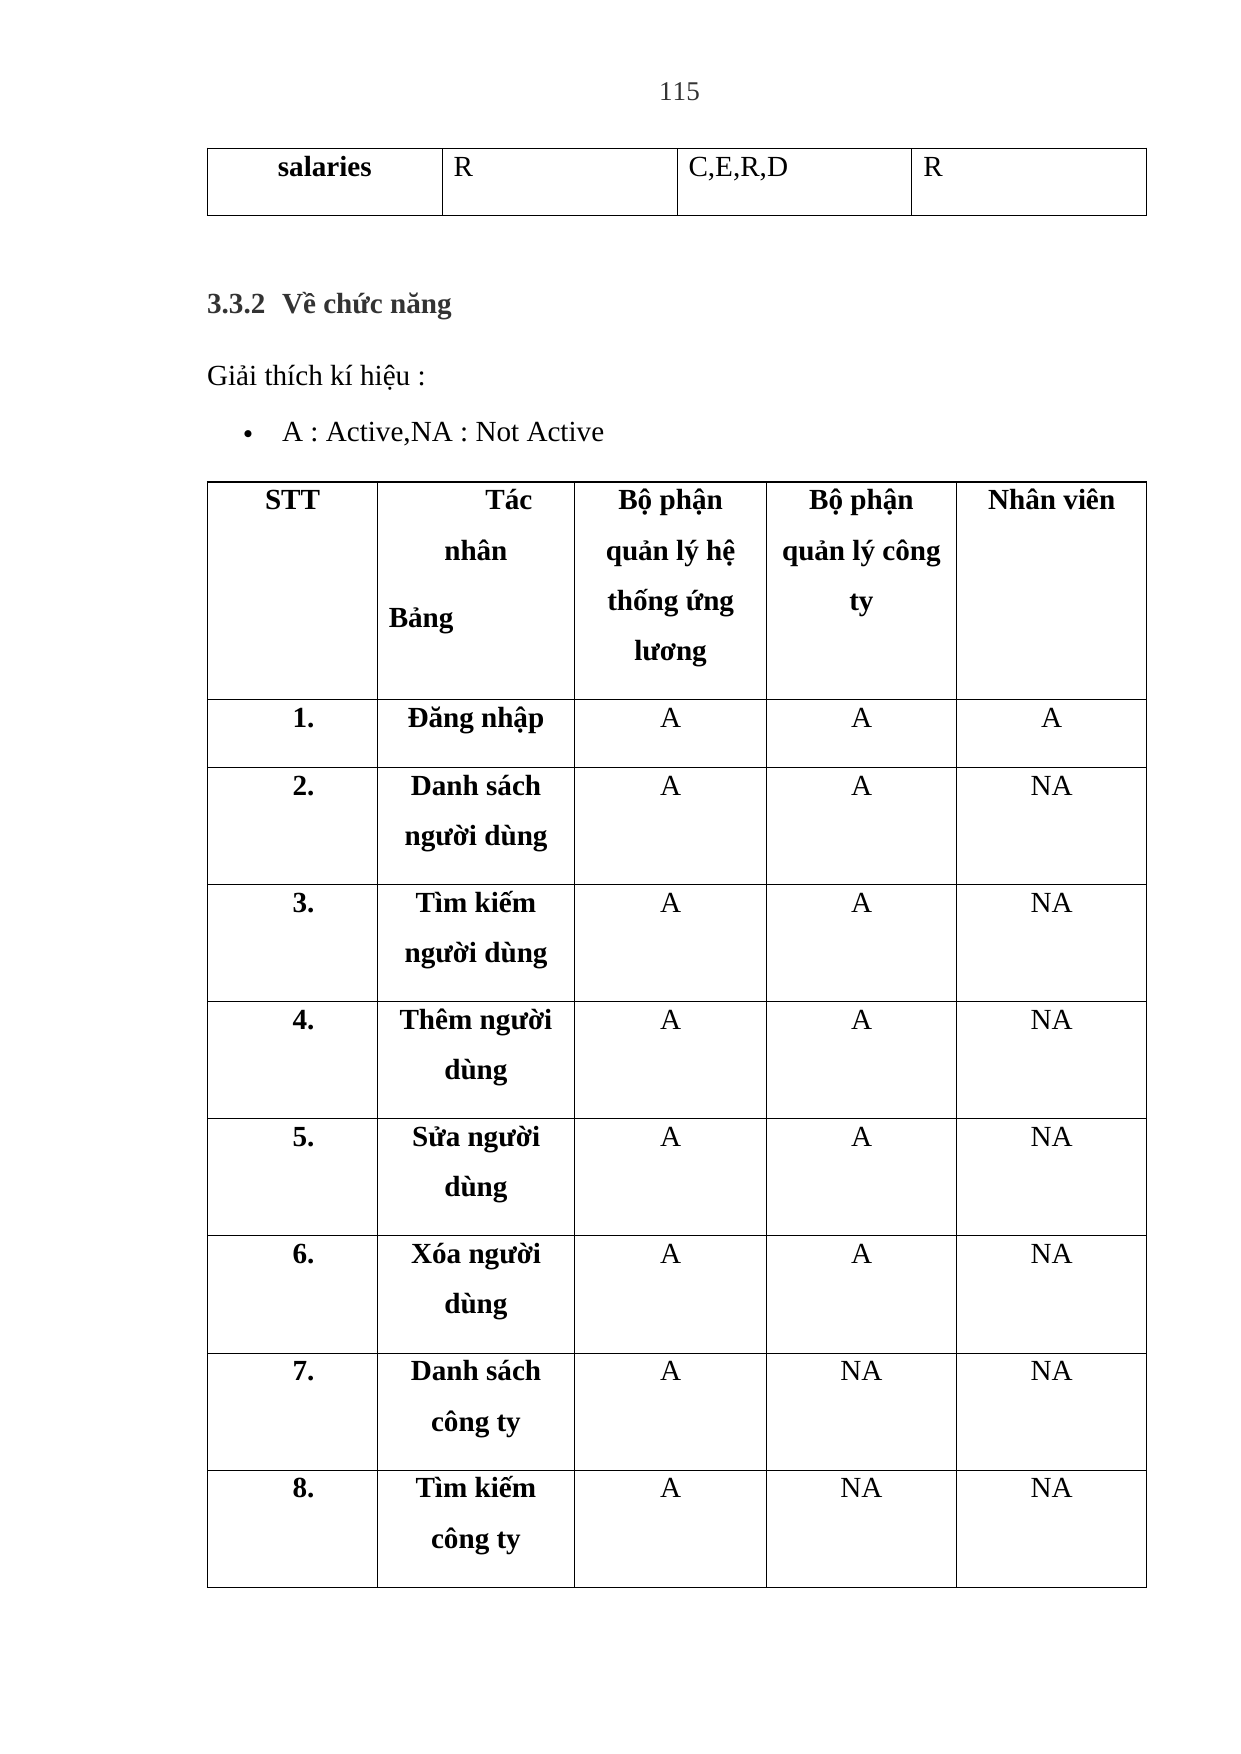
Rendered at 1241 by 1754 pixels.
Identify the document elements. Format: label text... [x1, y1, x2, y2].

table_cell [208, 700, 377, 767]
text Giải thích kí hiệu : [207, 358, 1152, 391]
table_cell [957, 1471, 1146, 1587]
list A : Active,NA : Not Active [244, 414, 1152, 448]
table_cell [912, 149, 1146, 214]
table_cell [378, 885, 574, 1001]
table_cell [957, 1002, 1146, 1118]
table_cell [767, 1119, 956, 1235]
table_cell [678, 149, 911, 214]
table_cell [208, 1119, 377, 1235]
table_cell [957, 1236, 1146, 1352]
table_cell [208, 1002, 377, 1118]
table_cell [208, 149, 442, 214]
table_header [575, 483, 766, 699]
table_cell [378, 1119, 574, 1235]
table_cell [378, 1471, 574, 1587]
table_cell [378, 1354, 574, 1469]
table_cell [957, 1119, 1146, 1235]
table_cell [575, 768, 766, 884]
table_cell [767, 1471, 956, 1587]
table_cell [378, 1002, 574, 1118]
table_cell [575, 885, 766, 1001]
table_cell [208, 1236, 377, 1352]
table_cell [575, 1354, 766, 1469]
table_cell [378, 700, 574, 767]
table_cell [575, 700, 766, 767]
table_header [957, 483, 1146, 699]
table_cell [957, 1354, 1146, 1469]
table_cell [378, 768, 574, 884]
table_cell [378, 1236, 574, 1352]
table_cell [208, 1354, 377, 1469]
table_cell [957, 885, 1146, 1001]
subtitle Về chức năng [207, 287, 1152, 320]
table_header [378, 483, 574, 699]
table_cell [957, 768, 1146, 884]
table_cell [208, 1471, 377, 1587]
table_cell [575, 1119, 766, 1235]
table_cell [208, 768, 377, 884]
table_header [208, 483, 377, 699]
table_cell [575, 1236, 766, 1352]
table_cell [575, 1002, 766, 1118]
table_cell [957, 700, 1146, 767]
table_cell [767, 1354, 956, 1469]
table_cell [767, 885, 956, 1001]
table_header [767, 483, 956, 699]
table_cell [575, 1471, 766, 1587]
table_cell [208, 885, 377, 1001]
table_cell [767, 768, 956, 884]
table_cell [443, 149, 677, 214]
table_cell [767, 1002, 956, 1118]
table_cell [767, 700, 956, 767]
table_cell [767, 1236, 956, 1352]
